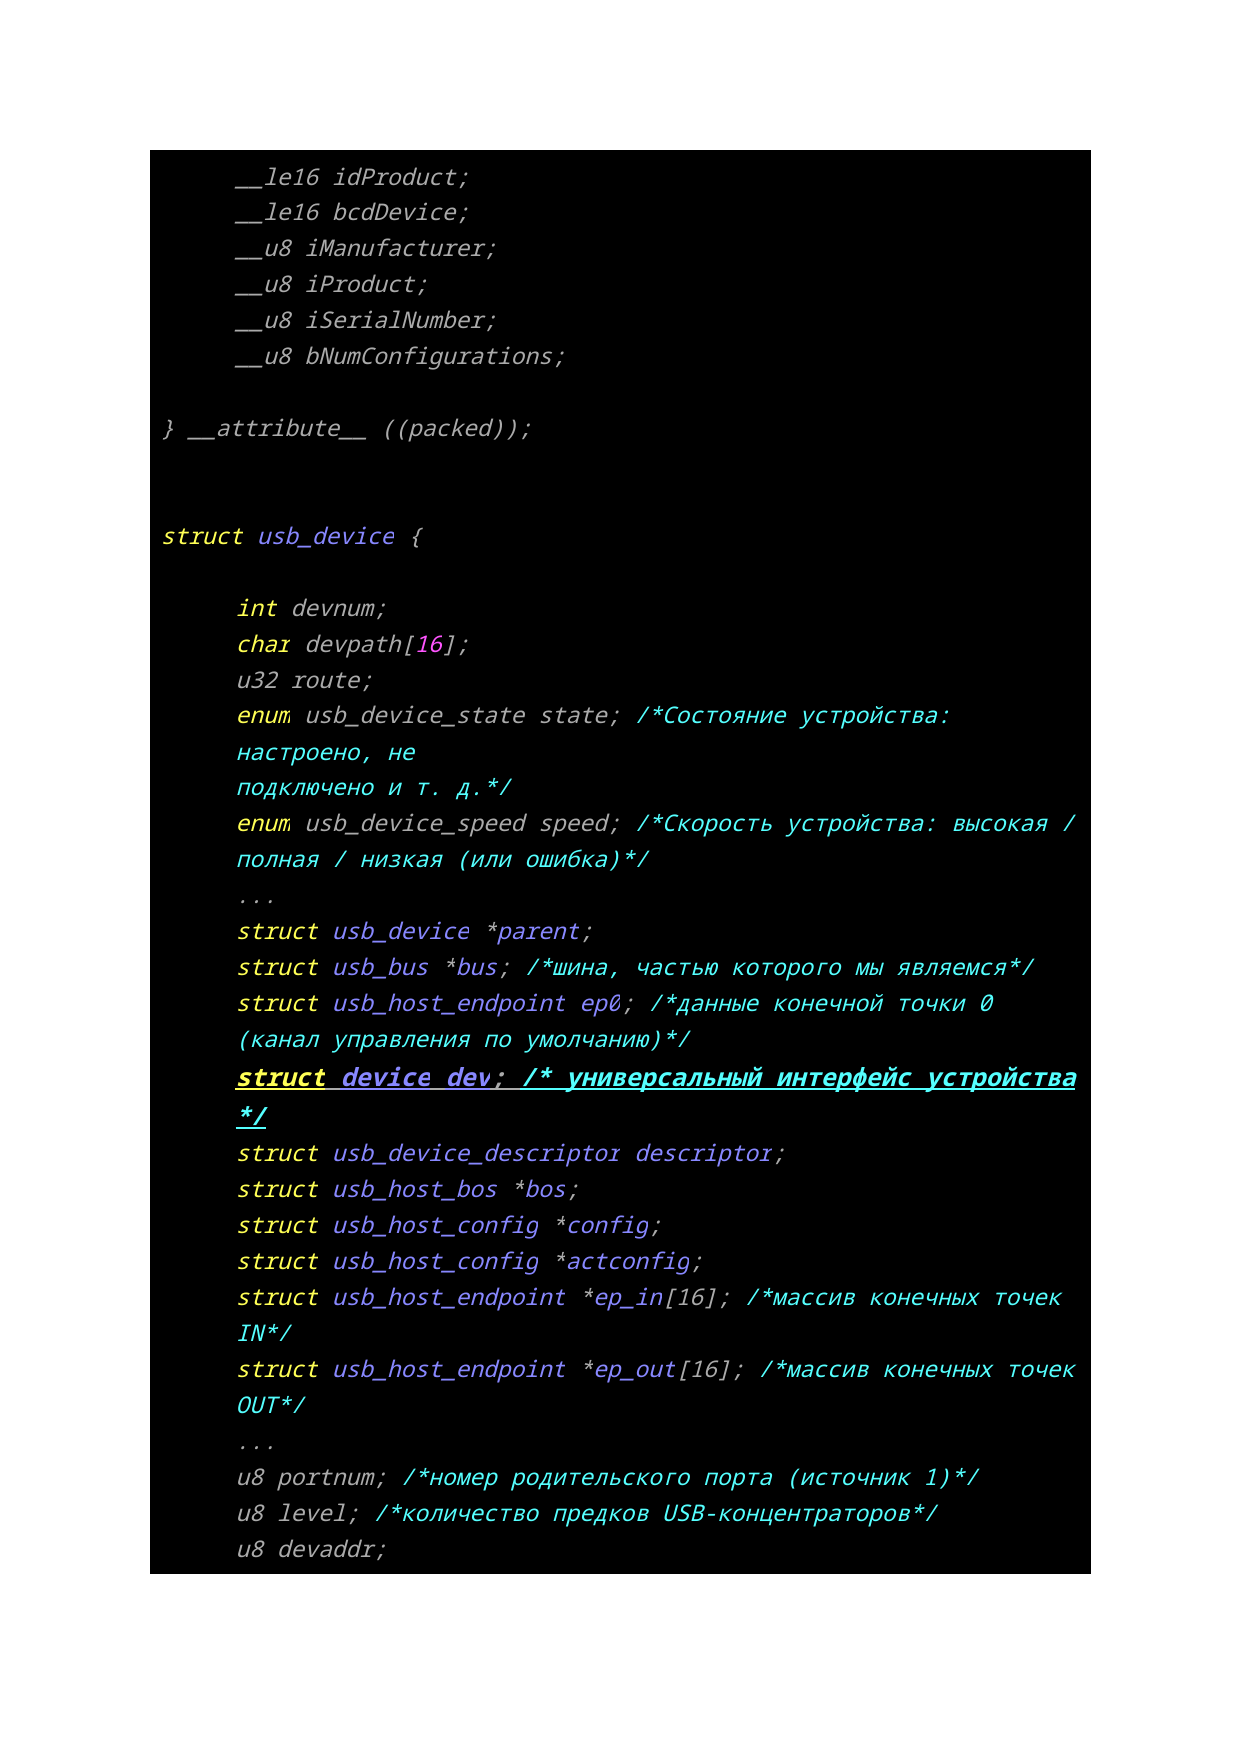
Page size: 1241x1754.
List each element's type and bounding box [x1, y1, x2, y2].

table_header [150, 150, 1091, 1574]
